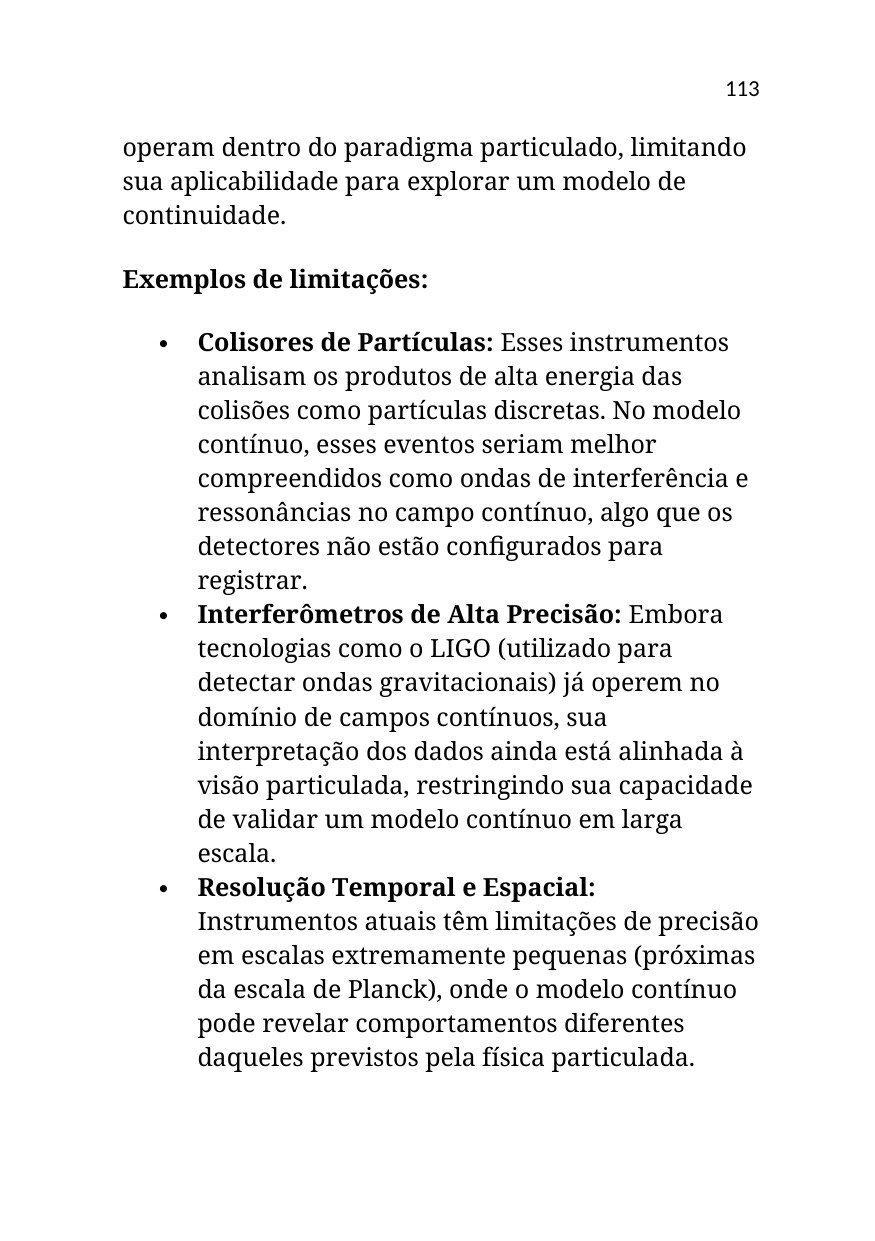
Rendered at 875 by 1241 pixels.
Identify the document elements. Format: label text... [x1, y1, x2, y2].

list Interferômetros de Alta Precisão: Embora tecnologias como o LIGO (utilizado para detectar ondas gravitacionais) já operem no domínio de campos contínuos, sua interpretação dos dados ainda está alinhada à visão particulada, restringindo sua capacidade de validar um modelo contínuo em larga escala. [160, 597, 759, 869]
text Exemplos de limitações: [122, 261, 759, 295]
list Resolução Temporal e Espacial: Instrumentos atuais têm limitações de precisão em escalas extremamente pequenas (próximas da escala de Planck), onde o modelo contínuo pode revelar comportamentos diferentes daqueles previstos pela física particulada. [160, 869, 759, 1074]
list Colisores de Partículas: Esses instrumentos analisam os produtos de alta energia das colisões como partículas discretas. No modelo contínuo, esses eventos seriam melhor compreendidos como ondas de interferência e ressonâncias no campo contínuo, algo que os detectores não estão configurados para registrar. [160, 324, 759, 597]
